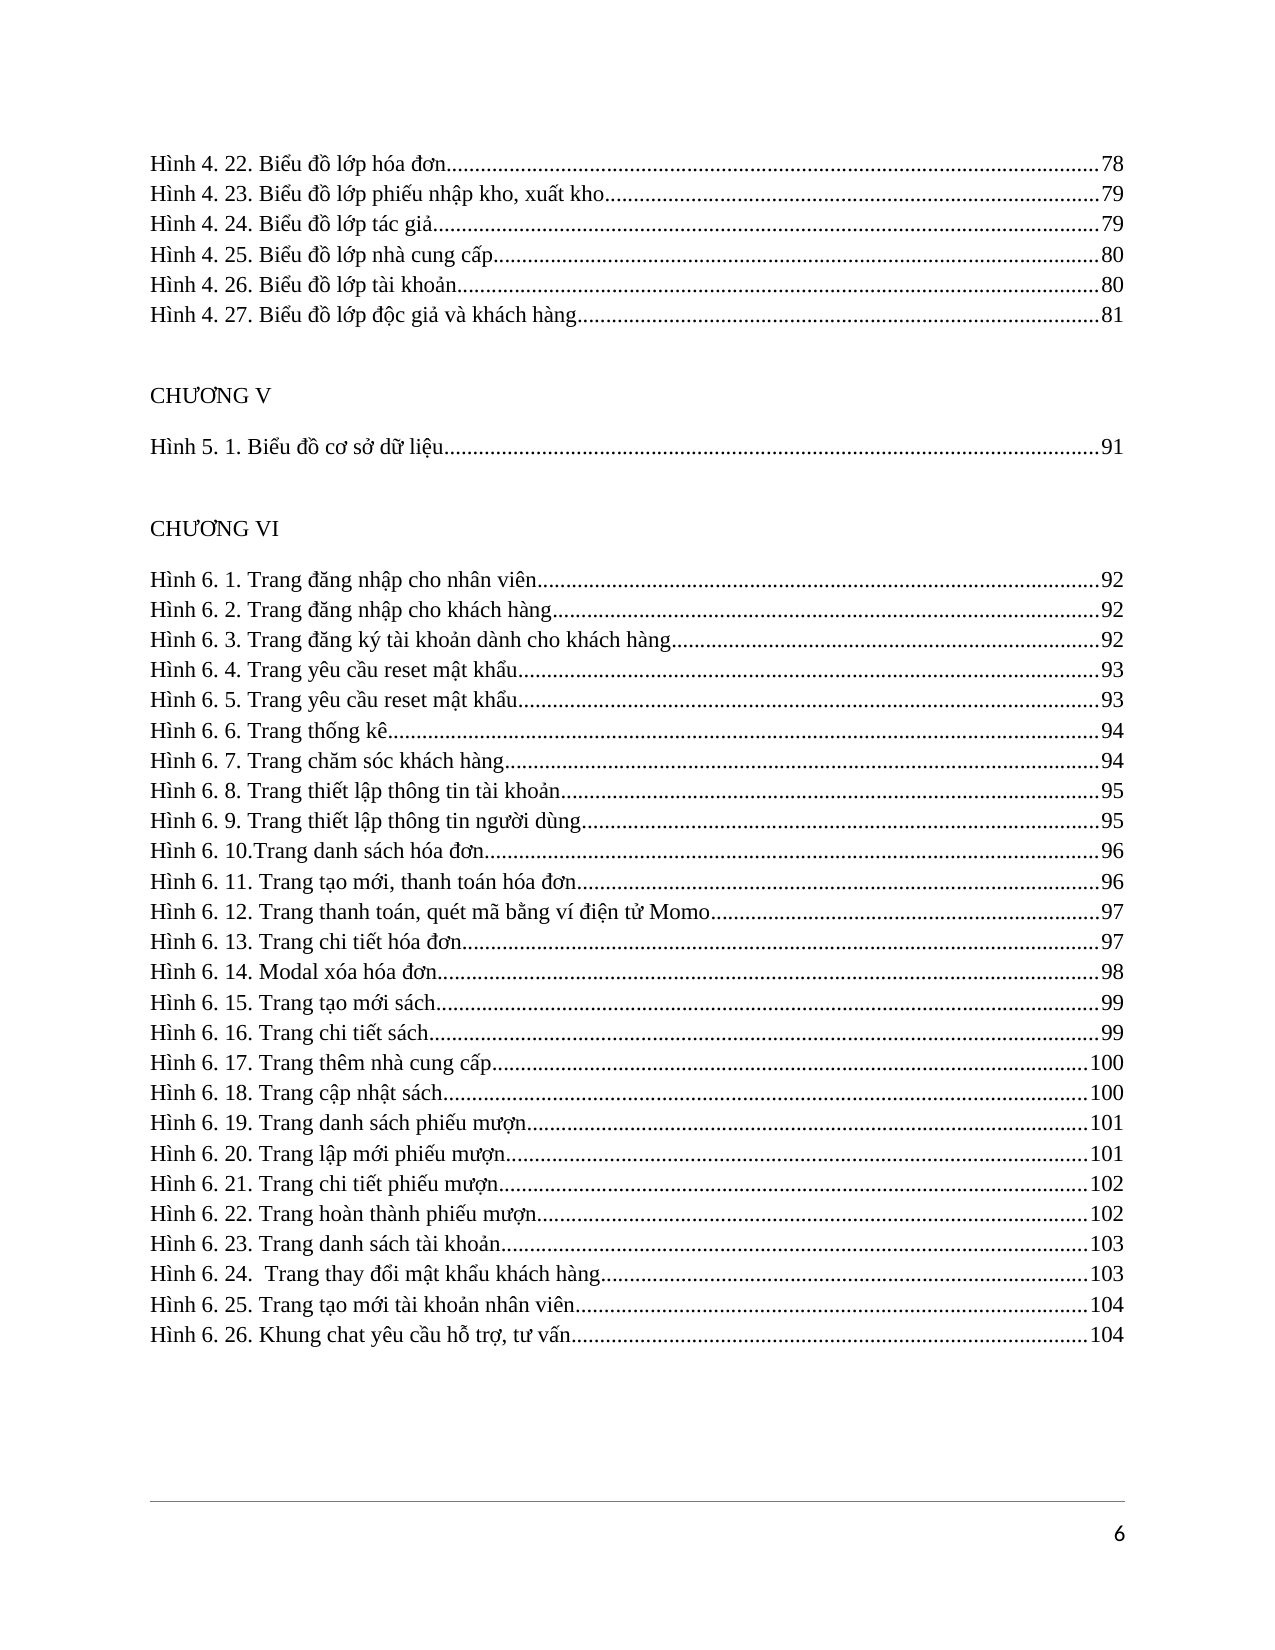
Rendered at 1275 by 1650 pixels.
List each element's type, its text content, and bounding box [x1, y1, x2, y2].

text Hình 6. 18. Trang cập nhật sách 100 [150, 1079, 1125, 1106]
text Hình 4. 24. Biểu đồ lớp tác giả 79 [150, 210, 1125, 237]
text Hình 6. 20. Trang lập mới phiếu mượn 101 [150, 1139, 1125, 1166]
text Hình 6. 1. Trang đăng nhập cho nhân viên 92 [150, 566, 1125, 592]
text Hình 4. 23. Biểu đồ lớp phiếu nhập kho, xuất kho 79 [150, 180, 1125, 207]
text Hình 6. 7. Trang chăm sóc khách hàng 94 [150, 747, 1125, 773]
text Hình 6. 8. Trang thiết lập thông tin tài khoản 95 [150, 777, 1125, 803]
text Hình 6. 25. Trang tạo mới tài khoản nhân viên 104 [150, 1291, 1125, 1317]
text Hình 6. 13. Trang chi tiết hóa đơn 97 [150, 928, 1125, 954]
text Hình 6. 15. Trang tạo mới sách 99 [150, 988, 1125, 1015]
text Hình 6. 11. Trang tạo mới, thanh toán hóa đơn 96 [150, 868, 1125, 894]
text Hình 4. 25. Biểu đồ lớp nhà cung cấp 80 [150, 241, 1125, 267]
text Hình 6. 3. Trang đăng ký tài khoản dành cho khách hàng 92 [150, 626, 1125, 652]
text Hình 6. 26. Khung chat yêu cầu hỗ trợ, tư vấn 104 [150, 1321, 1125, 1347]
text Hình 6. 2. Trang đăng nhập cho khách hàng 92 [150, 596, 1125, 622]
text Hình 4. 26. Biểu đồ lớp tài khoản 80 [150, 271, 1125, 297]
text Hình 6. 17. Trang thêm nhà cung cấp 100 [150, 1049, 1125, 1075]
text Hình 6. 22. Trang hoàn thành phiếu mượn 102 [150, 1200, 1125, 1226]
text Hình 6. 10.Trang danh sách hóa đơn 96 [150, 837, 1125, 864]
text Hình 6. 19. Trang danh sách phiếu mượn 101 [150, 1109, 1125, 1136]
text Hình 4. 22. Biểu đồ lớp hóa đơn 78 [150, 150, 1125, 176]
text CHƯƠNG V [150, 382, 1125, 409]
text Hình 6. 5. Trang yêu cầu reset mật khẩu 93 [150, 686, 1125, 713]
text Hình 6. 21. Trang chi tiết phiếu mượn 102 [150, 1170, 1125, 1196]
text Hình 6. 14. Modal xóa hóa đơn 98 [150, 958, 1125, 985]
text Hình 6. 16. Trang chi tiết sách 99 [150, 1019, 1125, 1045]
text Hình 6. 12. Trang thanh toán, quét mã bằng ví điện tử Momo 97 [150, 898, 1125, 924]
text Hình 4. 27. Biểu đồ lớp độc giả và khách hàng 81 [150, 301, 1125, 327]
text Hình 6. 23. Trang danh sách tài khoản 103 [150, 1230, 1125, 1257]
text Hình 6. 4. Trang yêu cầu reset mật khẩu 93 [150, 656, 1125, 683]
text Hình 6. 9. Trang thiết lập thông tin người dùng 95 [150, 807, 1125, 834]
text Hình 6. 6. Trang thống kê 94 [150, 717, 1125, 743]
text CHƯƠNG VI [150, 514, 1125, 541]
text Hình 6. 24. Trang thay đổi mật khẩu khách hàng 103 [150, 1260, 1125, 1287]
text Hình 5. 1. Biểu đồ cơ sở dữ liệu 91 [150, 433, 1125, 460]
